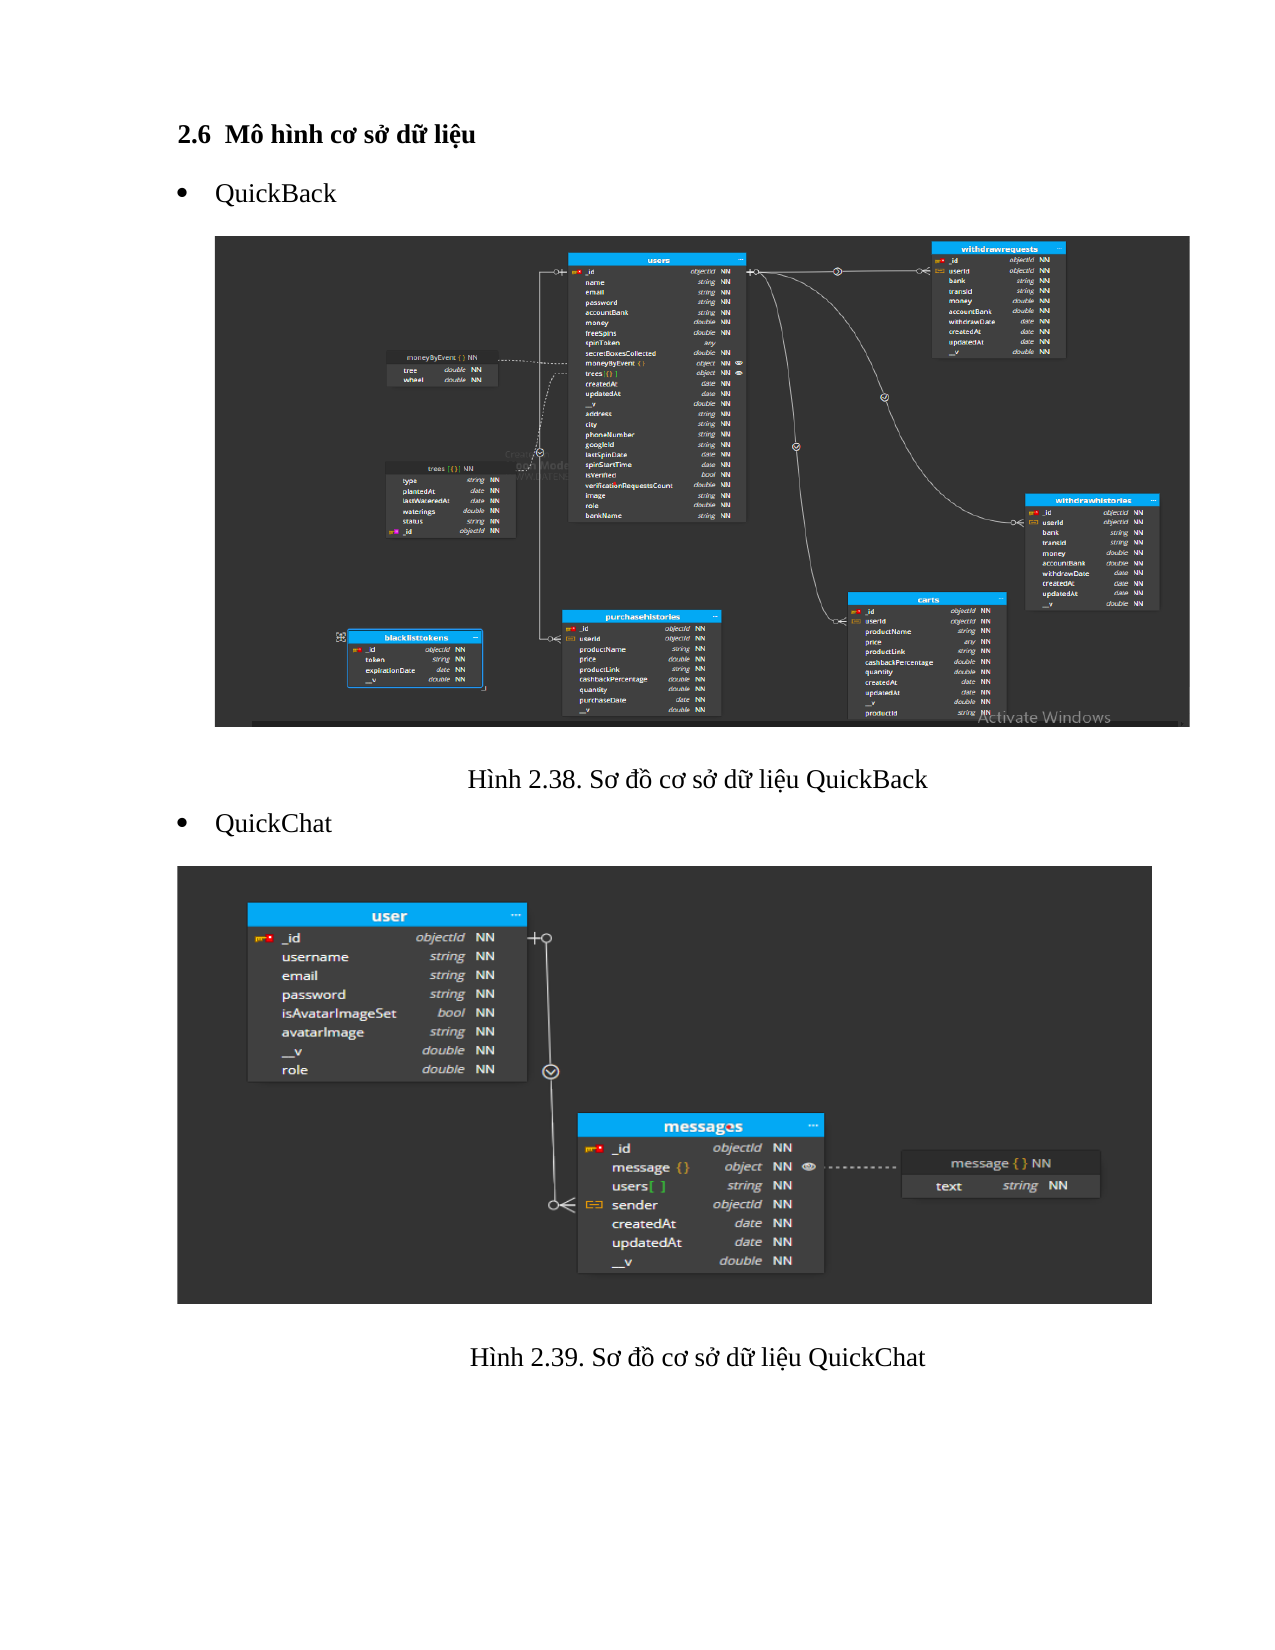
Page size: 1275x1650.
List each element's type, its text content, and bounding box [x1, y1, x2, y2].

text Hình 2.38. Sơ đồ cơ sở dữ liệu QuickBack [209, 763, 1186, 794]
list QuickChat [177, 807, 1186, 838]
picture [177, 866, 1152, 1304]
text Hình 2.39. Sơ đồ cơ sở dữ liệu QuickChat [209, 1342, 1186, 1373]
list QuickBack [177, 177, 1186, 208]
picture [214, 236, 1190, 727]
subtitle 2.6 Mô hình cơ sở dữ liệu [177, 118, 1186, 149]
